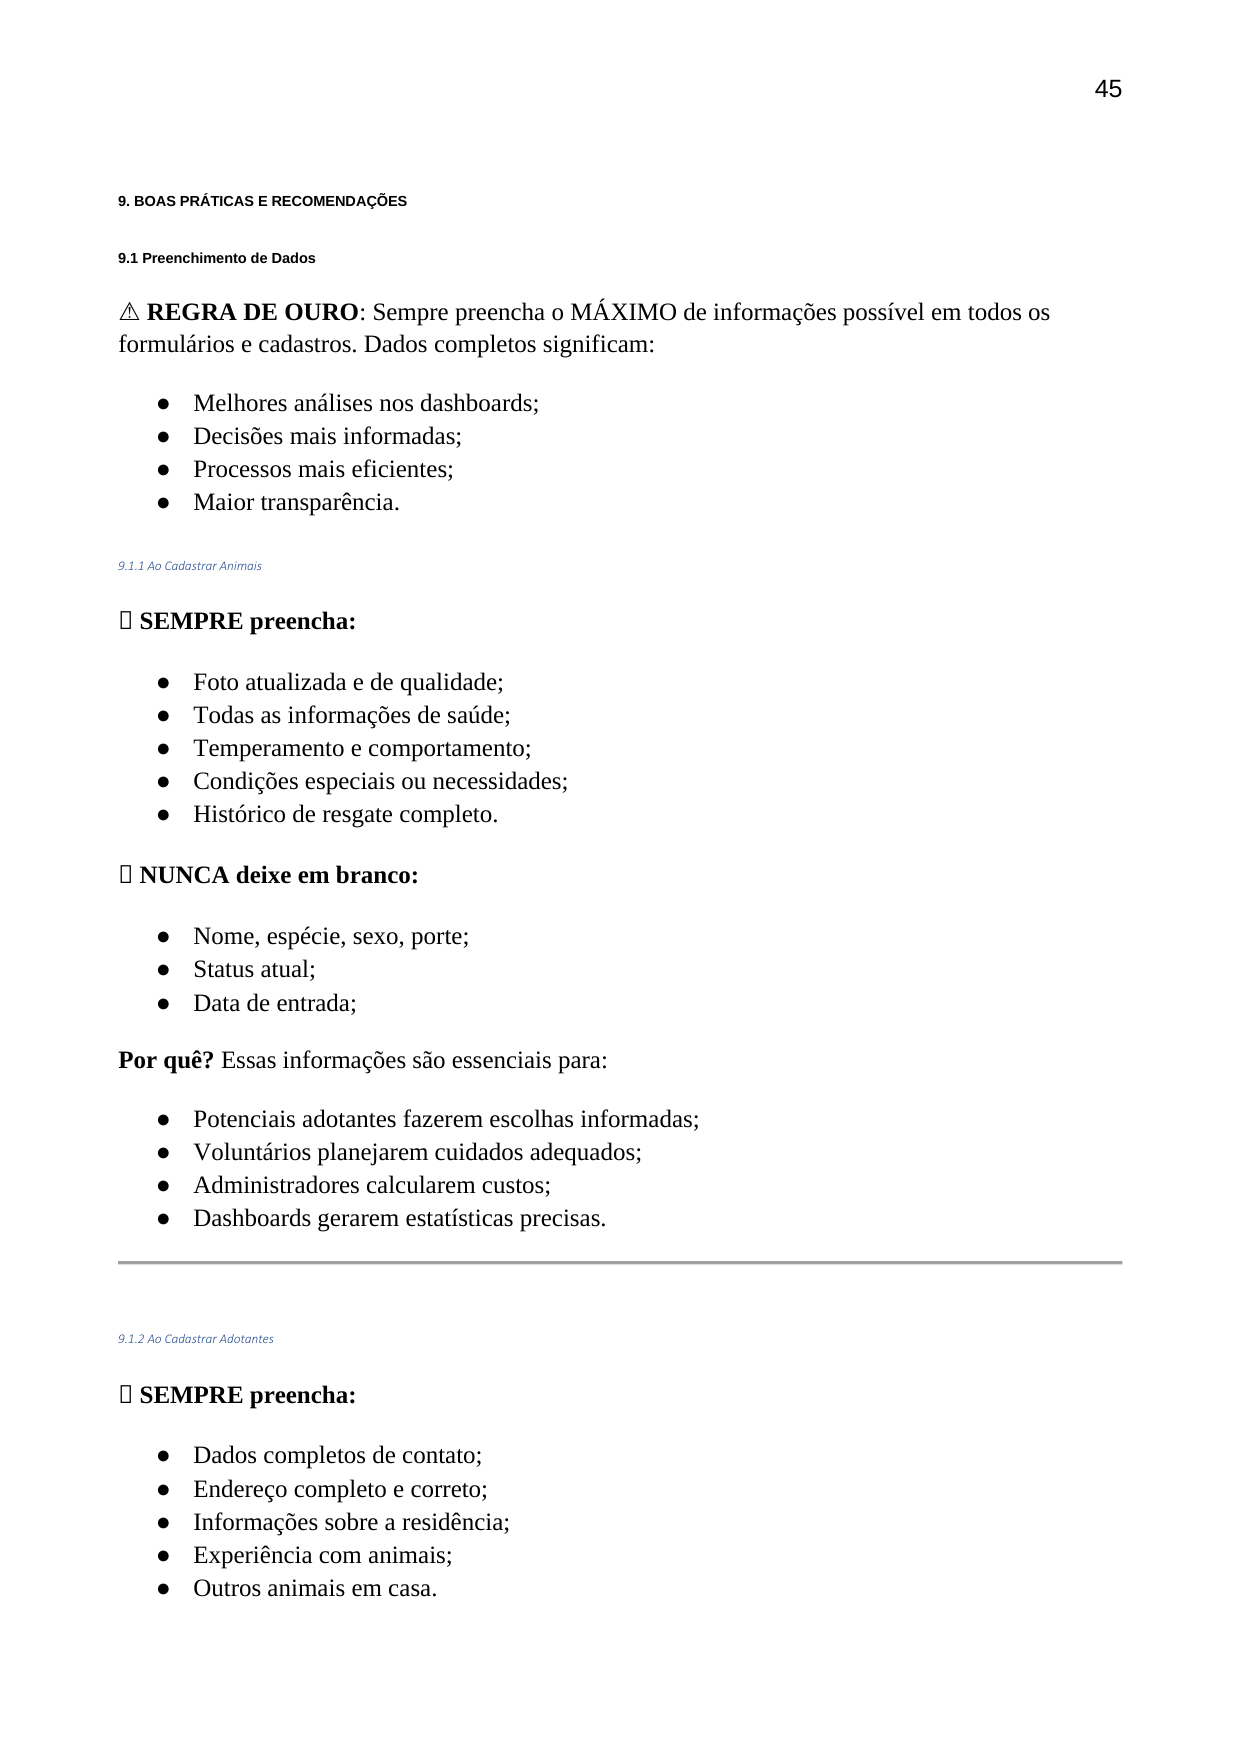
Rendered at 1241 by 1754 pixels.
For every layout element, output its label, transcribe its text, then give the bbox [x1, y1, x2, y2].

list Endereço completo e correto; [156, 1474, 1122, 1502]
list Histórico de resgate completo. [156, 799, 1122, 828]
list Outros animais em casa. [156, 1573, 1122, 1602]
list Todas as informações de saúde; [156, 699, 1122, 728]
list Maior transparência. [156, 487, 1122, 516]
list Informações sobre a residência; [156, 1507, 1122, 1536]
text ⚠️ REGRA DE OURO: Sempre preencha o MÁXIMO de informações possível em todos os formulários e cadastros. Dados completos significam: [118, 296, 1122, 358]
list Voluntários planejarem cuidados adequados; [156, 1137, 1122, 1166]
list Temperamento e comportamento; [156, 733, 1122, 762]
list Dados completos de contato; [156, 1441, 1122, 1469]
subtitle 9. BOAS PRÁTICAS E RECOMENDAÇÕES [118, 180, 1122, 209]
list Data de entrada; [156, 987, 1122, 1016]
list Condições especiais ou necessidades; [156, 766, 1122, 795]
list Foto atualizada e de qualidade; [156, 666, 1122, 695]
list Dashboards gerarem estatísticas precisas. [156, 1203, 1122, 1232]
list Decisões mais informadas; [156, 421, 1122, 449]
subtitle 9.1.2 Ao Cadastrar Adotantes [118, 1319, 1122, 1347]
text SEMPRE preencha: [118, 1376, 1122, 1410]
subtitle 9.1.1 Ao Cadastrar Animais [118, 545, 1122, 573]
text NUNCA deixe em branco: [118, 857, 1122, 891]
list Nome, espécie, sexo, porte; [156, 921, 1122, 950]
list Status atual; [156, 954, 1122, 983]
list Processos mais eficientes; [156, 454, 1122, 483]
text Por quê? Essas informações são essenciais para: [118, 1046, 1122, 1074]
list Potenciais adotantes fazerem escolhas informadas; [156, 1104, 1122, 1132]
list Melhores análises nos dashboards; [156, 388, 1122, 416]
subtitle 9.1 Preenchimento de Dados [118, 238, 1122, 267]
list Experiência com animais; [156, 1540, 1122, 1569]
list Administradores calcularem custos; [156, 1170, 1122, 1199]
text SEMPRE preencha: [118, 602, 1122, 636]
